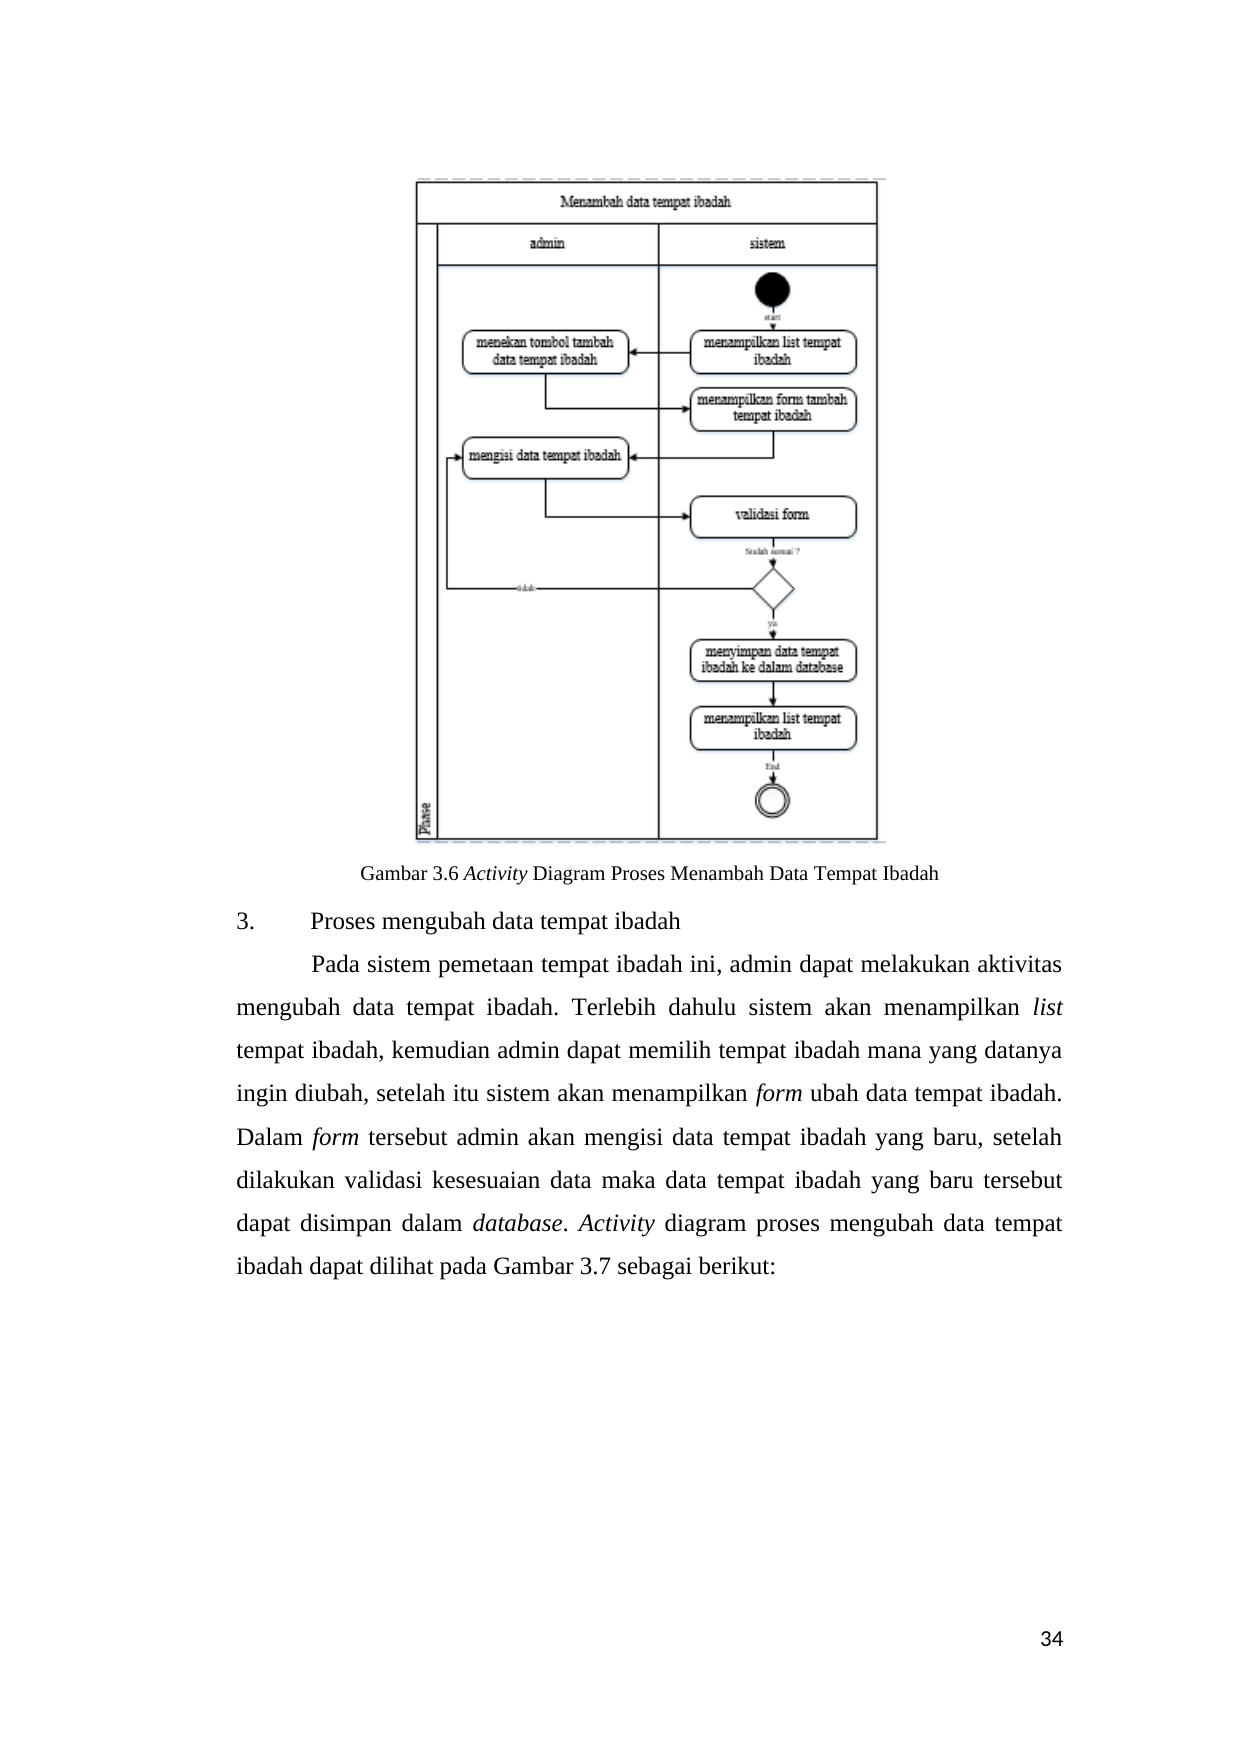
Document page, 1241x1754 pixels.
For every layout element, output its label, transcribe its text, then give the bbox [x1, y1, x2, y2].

list Proses mengubah data tempat ibadah [236, 906, 1063, 935]
text Pada sistem pemetaan tempat ibadah ini, admin dapat melakukan aktivitas mengubah data tempat ibadah. Terlebih dahulu sistem akan menampilkan list tempat ibadah, kemudian admin dapat memilih tempat ibadah mana yang datanya ingin diubah, setelah itu sistem akan menampilkan form ubah data tempat ibadah. Dalam form tersebut admin akan mengisi data tempat ibadah yang baru, setelah dilakukan validasi kesesuaian data maka data tempat ibadah yang baru tersebut dapat disimpan dalam database. Activity diagram proses mengubah data tempat ibadah dapat dilihat pada Gambar 3.7 sebagai berikut: [236, 949, 1063, 1280]
text Gambar 3.6 Activity Diagram Proses Menambah Data Tempat Ibadah [236, 861, 1063, 885]
picture [413, 177, 886, 848]
